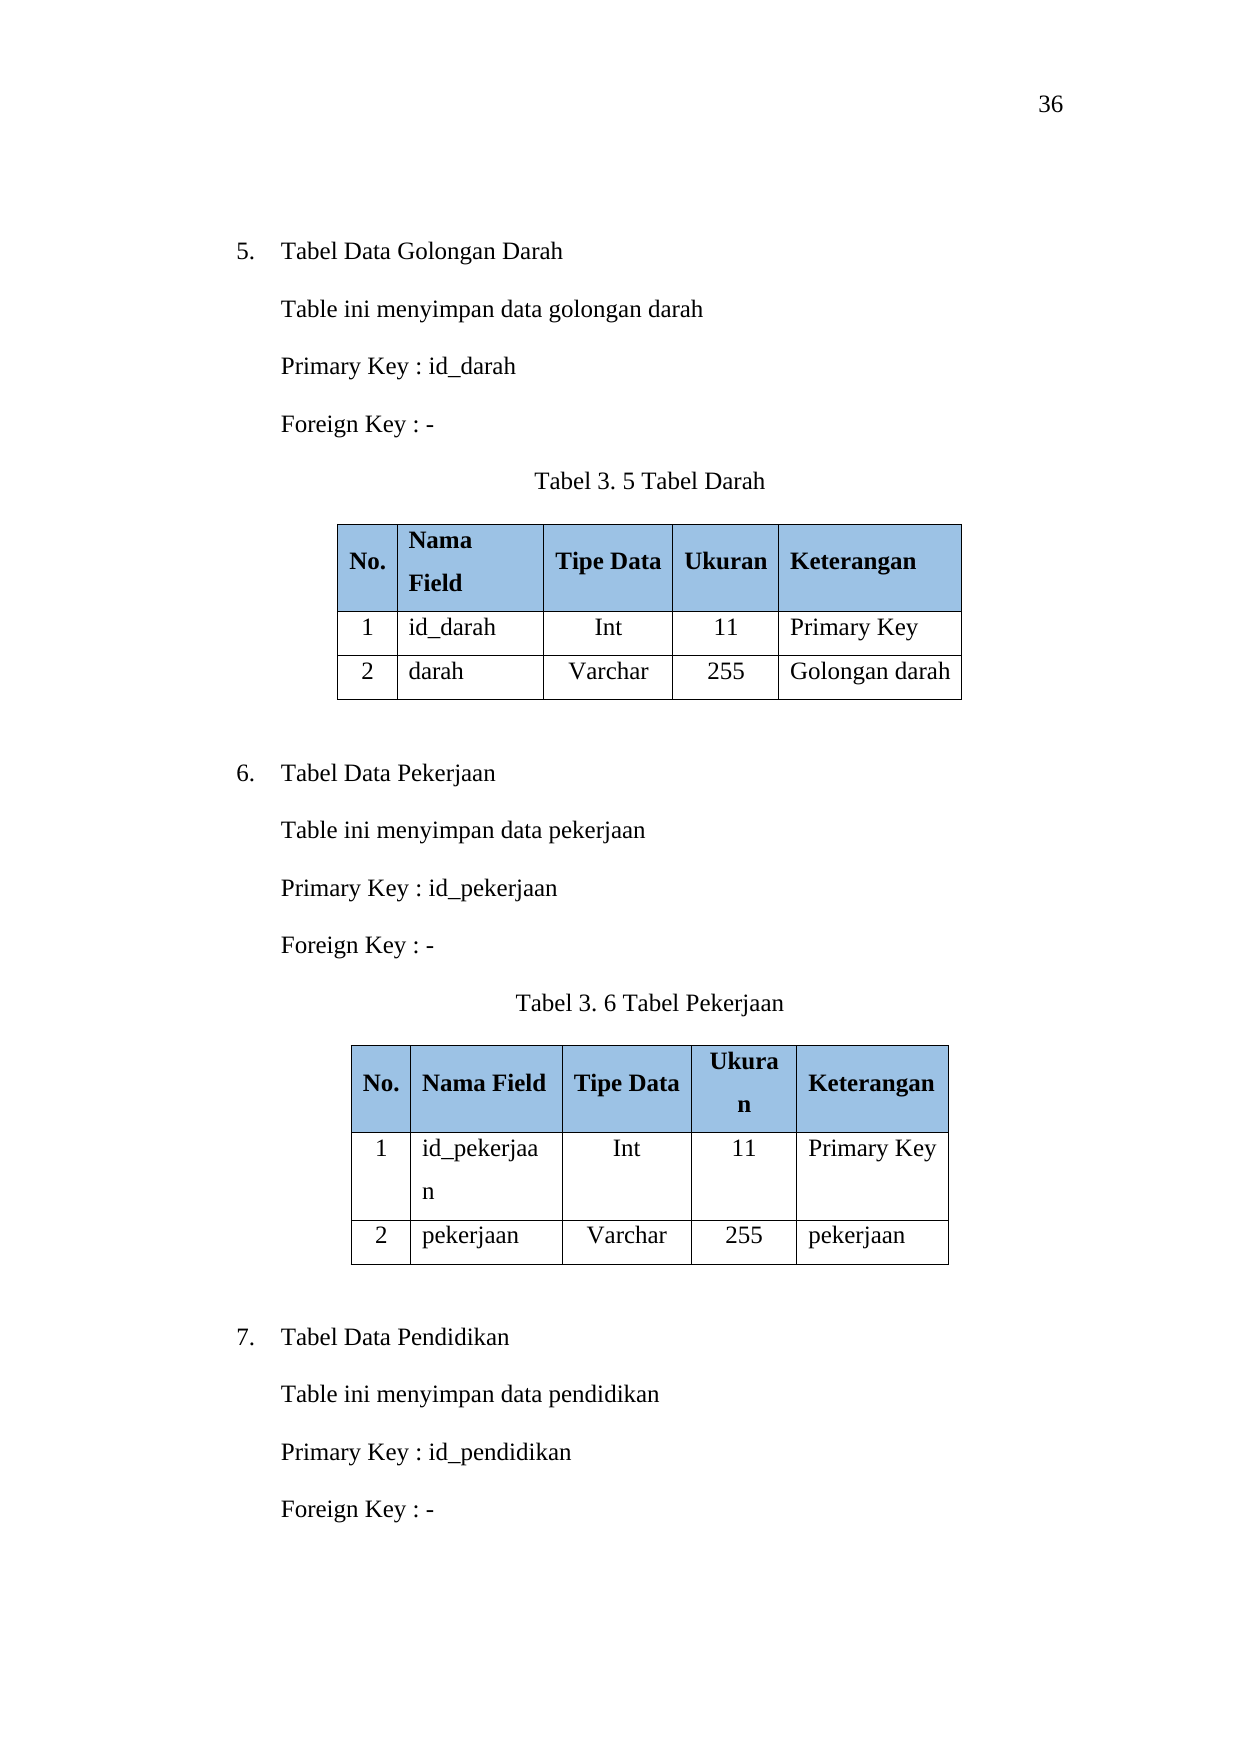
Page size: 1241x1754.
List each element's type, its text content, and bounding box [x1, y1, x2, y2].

list Tabel Data Golongan Darah [236, 236, 1063, 265]
table_header Ukuran [692, 1046, 796, 1132]
table_cell 11 [673, 612, 778, 655]
table_cell 255 [673, 656, 778, 699]
table_cell Int [563, 1133, 691, 1219]
table_cell 255 [692, 1221, 796, 1263]
list Foreign Key : - [281, 1494, 1063, 1523]
table_cell 2 [352, 1221, 410, 1263]
table_header No. [352, 1046, 410, 1132]
table_header No. [338, 525, 397, 611]
table_cell pekerjaan [411, 1221, 562, 1263]
text Tabel 3. Tabel Darah [236, 466, 1063, 495]
list Foreign Key : - [281, 930, 1063, 959]
list Table ini menyimpan data golongan darah [281, 294, 1063, 322]
table_cell 11 [692, 1133, 796, 1219]
list Table ini menyimpan data pendidikan [281, 1379, 1063, 1408]
table_cell Golongan darah [779, 656, 961, 699]
table_cell id_pekerjaan [411, 1133, 562, 1219]
table_cell pekerjaan [797, 1221, 948, 1263]
list Tabel Data Pendidikan [236, 1322, 1063, 1351]
table_header Nama Field [411, 1046, 562, 1132]
text Tabel 3. Tabel Pekerjaan [236, 988, 1063, 1016]
list Table ini menyimpan data pekerjaan [281, 815, 1063, 844]
table_cell Varchar [563, 1221, 691, 1263]
list Foreign Key : - [281, 409, 1063, 437]
table_cell Int [544, 612, 672, 655]
list Primary Key : id_darah [281, 351, 1063, 380]
table_header Nama Field [398, 525, 543, 611]
table_header Keterangan [797, 1046, 948, 1132]
table_cell 1 [338, 612, 397, 655]
list Primary Key : id_pendidikan [281, 1437, 1063, 1466]
table_cell Primary Key [779, 612, 961, 655]
table_cell Varchar [544, 656, 672, 699]
table_cell darah [398, 656, 543, 699]
table_cell 2 [338, 656, 397, 699]
table_header Tipe Data [544, 525, 672, 611]
list Primary Key : id_pekerjaan [281, 873, 1063, 901]
table_cell 1 [352, 1133, 410, 1219]
list Tabel Data Pekerjaan [236, 758, 1063, 786]
table_cell Primary Key [797, 1133, 948, 1219]
table_cell id_darah [398, 612, 543, 655]
table_header Keterangan [779, 525, 961, 611]
table_header Ukuran [673, 525, 778, 611]
table_header Tipe Data [563, 1046, 691, 1132]
